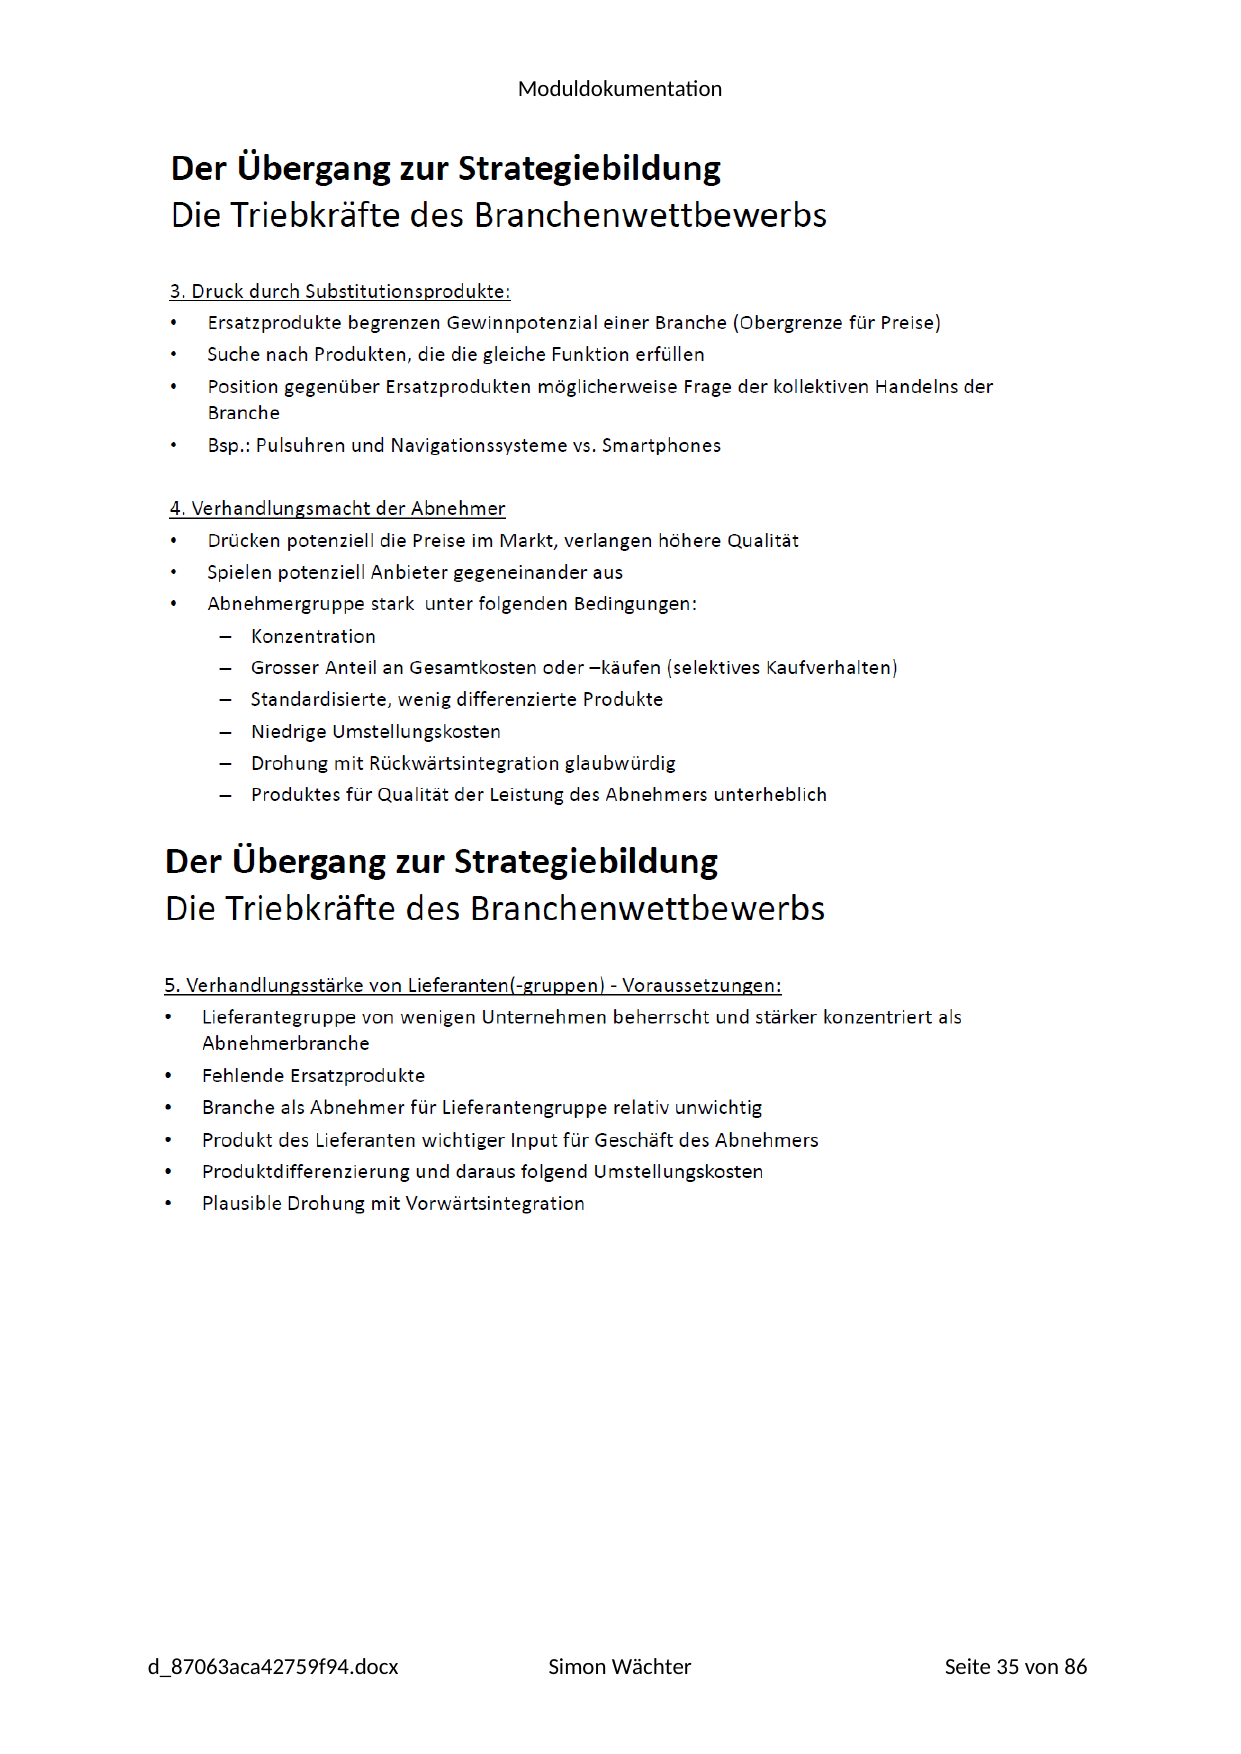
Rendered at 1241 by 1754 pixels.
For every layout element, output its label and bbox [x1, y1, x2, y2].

picture [147, 834, 1093, 1233]
picture [147, 147, 1093, 816]
